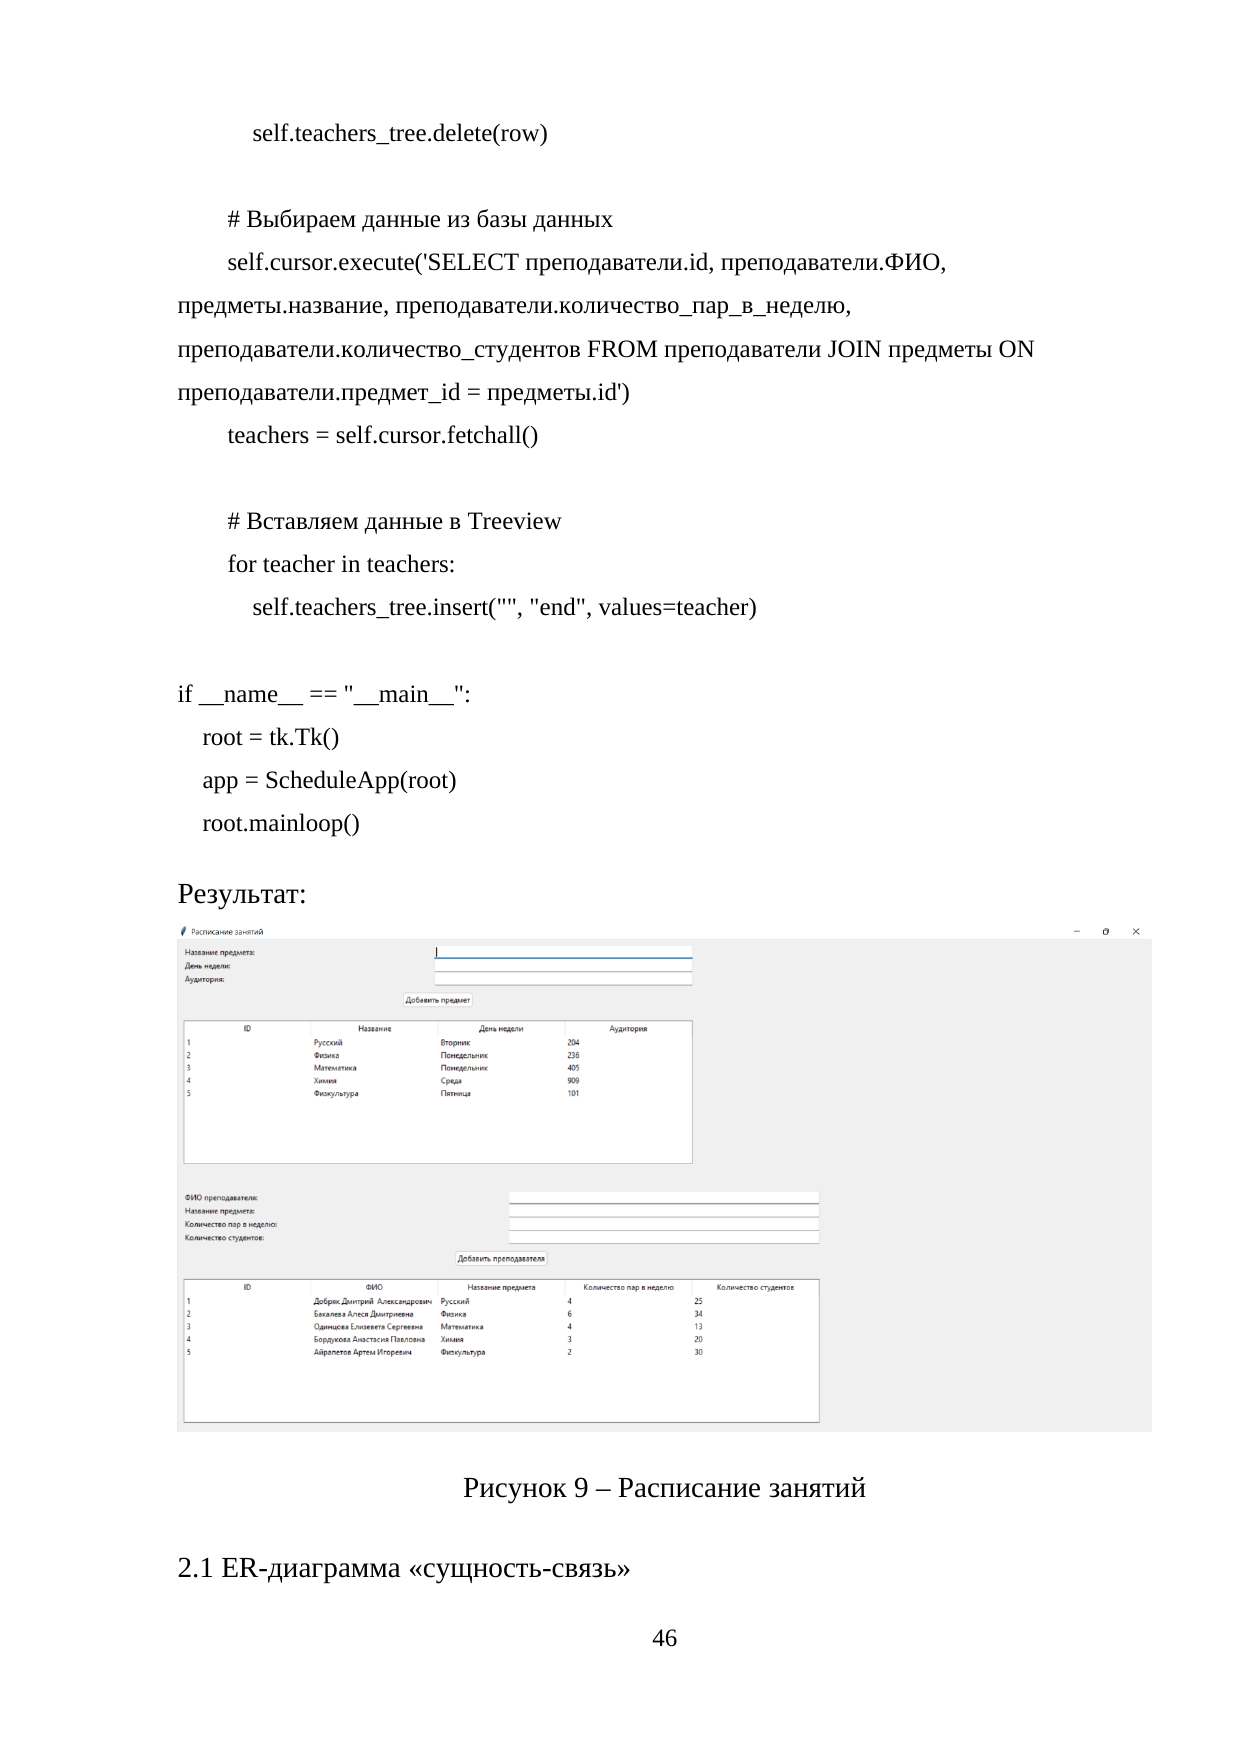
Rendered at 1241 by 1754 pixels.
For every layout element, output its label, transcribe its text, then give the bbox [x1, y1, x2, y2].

subtitle 2.1 ER-диаграмма «сущность-связь» [177, 1550, 1152, 1584]
picture [177, 924, 1152, 1432]
text Результат: [177, 876, 1152, 924]
text Рисунок 9 – Расписание занятий [177, 1471, 1152, 1504]
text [177, 118, 1152, 837]
